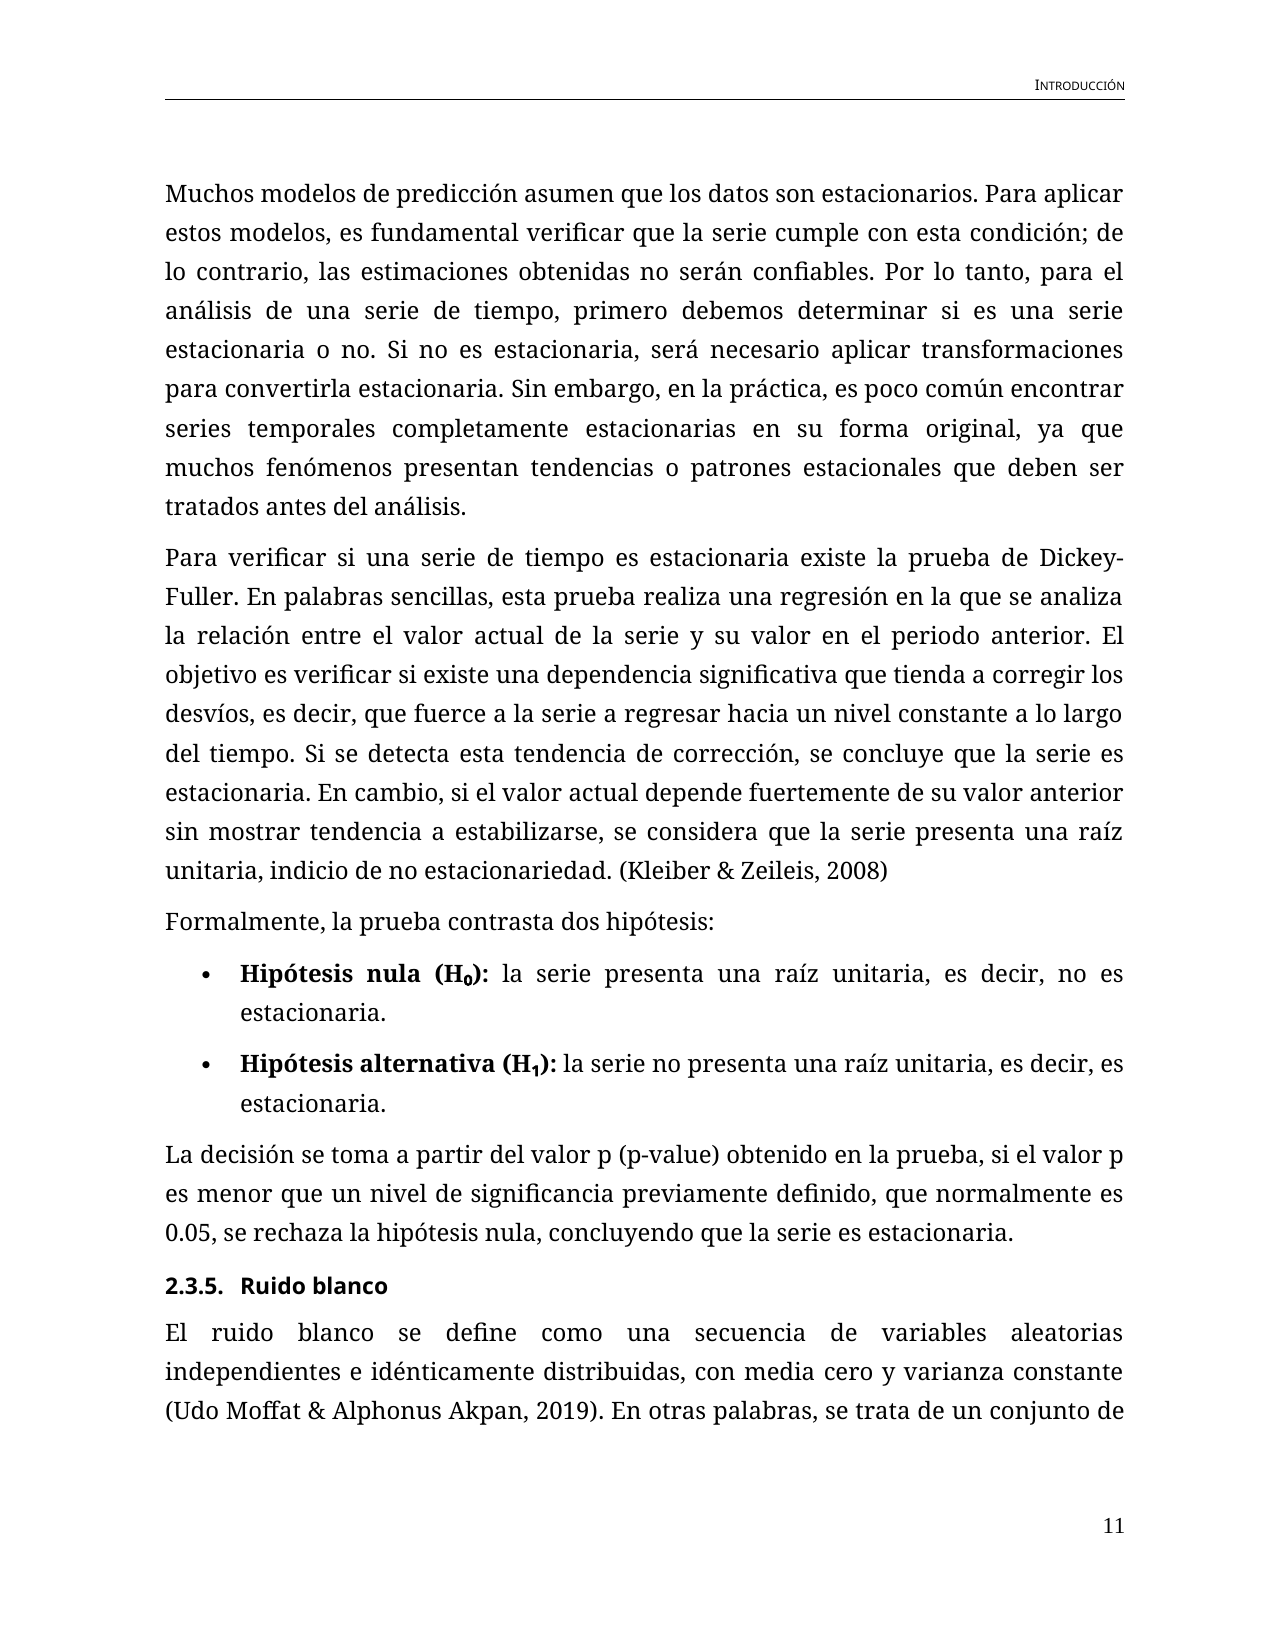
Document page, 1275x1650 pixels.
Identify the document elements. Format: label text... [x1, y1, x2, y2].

list Hipótesis alternativa (H₁): la serie no presenta una raíz unitaria, es decir, es estacionaria. [202, 1047, 1125, 1119]
subtitle Ruido blanco [165, 1270, 1125, 1301]
text Formalmente, la prueba contrasta dos hipótesis: [165, 905, 1125, 938]
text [165, 1316, 1125, 1426]
text La decisión se toma a partir del valor p (p-value) obtenido en la prueba, si el valor p es menor que un nivel de significancia previamente definido, que normalmente es 0.05, se rechaza la hipótesis nula, concluyendo que la serie es estacionaria. [165, 1138, 1125, 1249]
list Hipótesis nula (H₀): la serie presenta una raíz unitaria, es decir, no es estacionaria. [202, 957, 1125, 1028]
text Muchos modelos de predicción asumen que los datos son estacionarios. Para aplicar estos modelos, es fundamental verificar que la serie cumple con esta condición; de lo contrario, las estimaciones obtenidas no serán confiables. Por lo tanto, para el análisis de una serie de tiempo, primero debemos determinar si es una serie estacionaria o no. Si no es estacionaria, será necesario aplicar transformaciones para convertirla estacionaria. Sin embargo, en la práctica, es poco común encontrar series temporales completamente estacionarias en su forma original, ya que muchos fenómenos presentan tendencias o patrones estacionales que deben ser tratados antes del análisis. [165, 177, 1125, 522]
text Para verificar si una serie de tiempo es estacionaria existe la prueba de Dickey-Fuller. En palabras sencillas, esta prueba realiza una regresión en la que se analiza la relación entre el valor actual de la serie y su valor en el periodo anterior. El objetivo es verificar si existe una dependencia significativa que tienda a corregir los desvíos, es decir, que fuerce a la serie a regresar hacia un nivel constante a lo largo del tiempo. Si se detecta esta tendencia de corrección, se concluye que la serie es estacionaria. En cambio, si el valor actual depende fuertemente de su valor anterior sin mostrar tendencia a estabilizarse, se considera que la serie presenta una raíz unitaria, indicio de no estacionariedad. [165, 541, 1125, 886]
